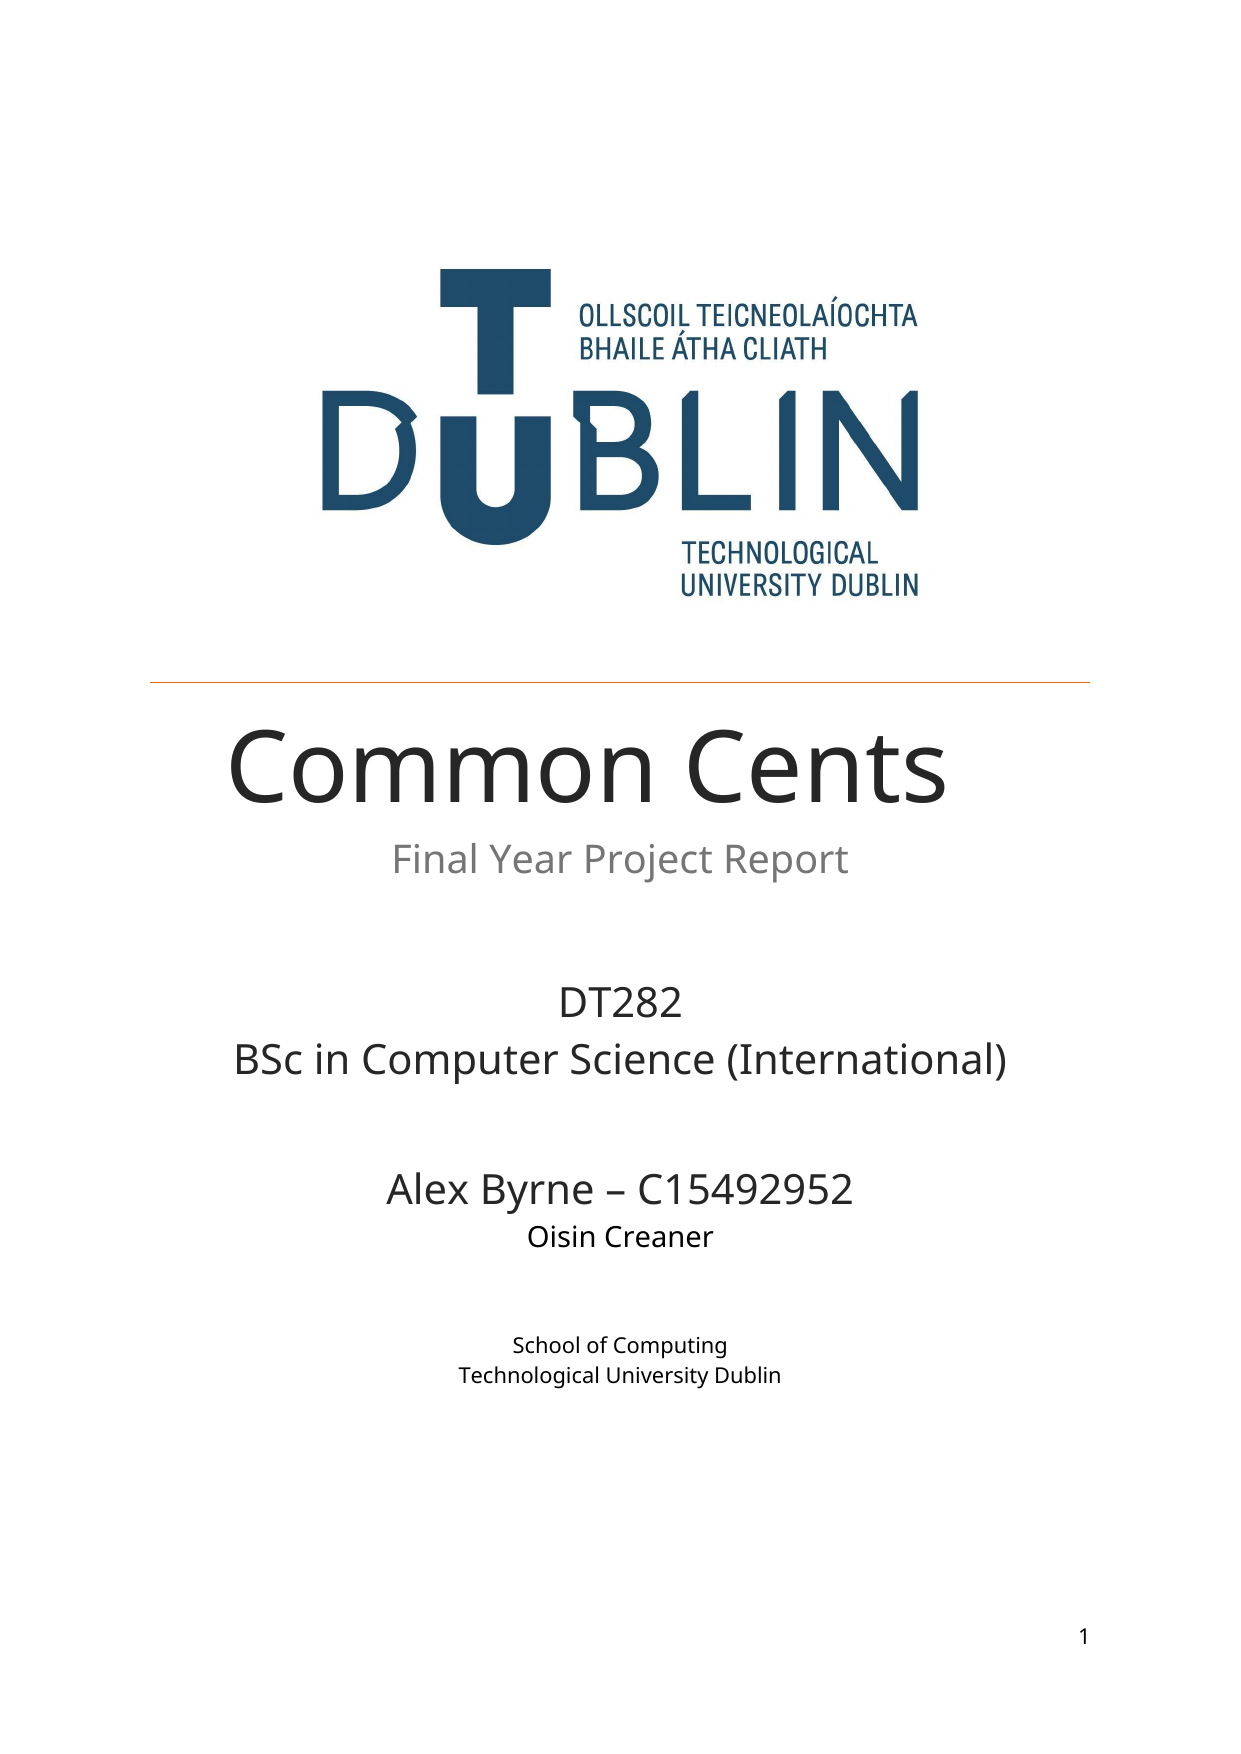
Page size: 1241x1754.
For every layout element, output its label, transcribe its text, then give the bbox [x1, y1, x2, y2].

title Alex Byrne – C15492952 [150, 1160, 1090, 1217]
text Oisin Creaner [150, 1217, 1090, 1256]
text Technological University Dublin [150, 1360, 1090, 1389]
text School of Computing [150, 1330, 1090, 1360]
picture [231, 187, 1009, 678]
title DT282 [150, 973, 1090, 1029]
subtitle Final Year Project Report [150, 831, 1090, 885]
title BSc in Computer Science (International) [150, 1029, 1090, 1086]
title Common Cents [150, 695, 1090, 831]
